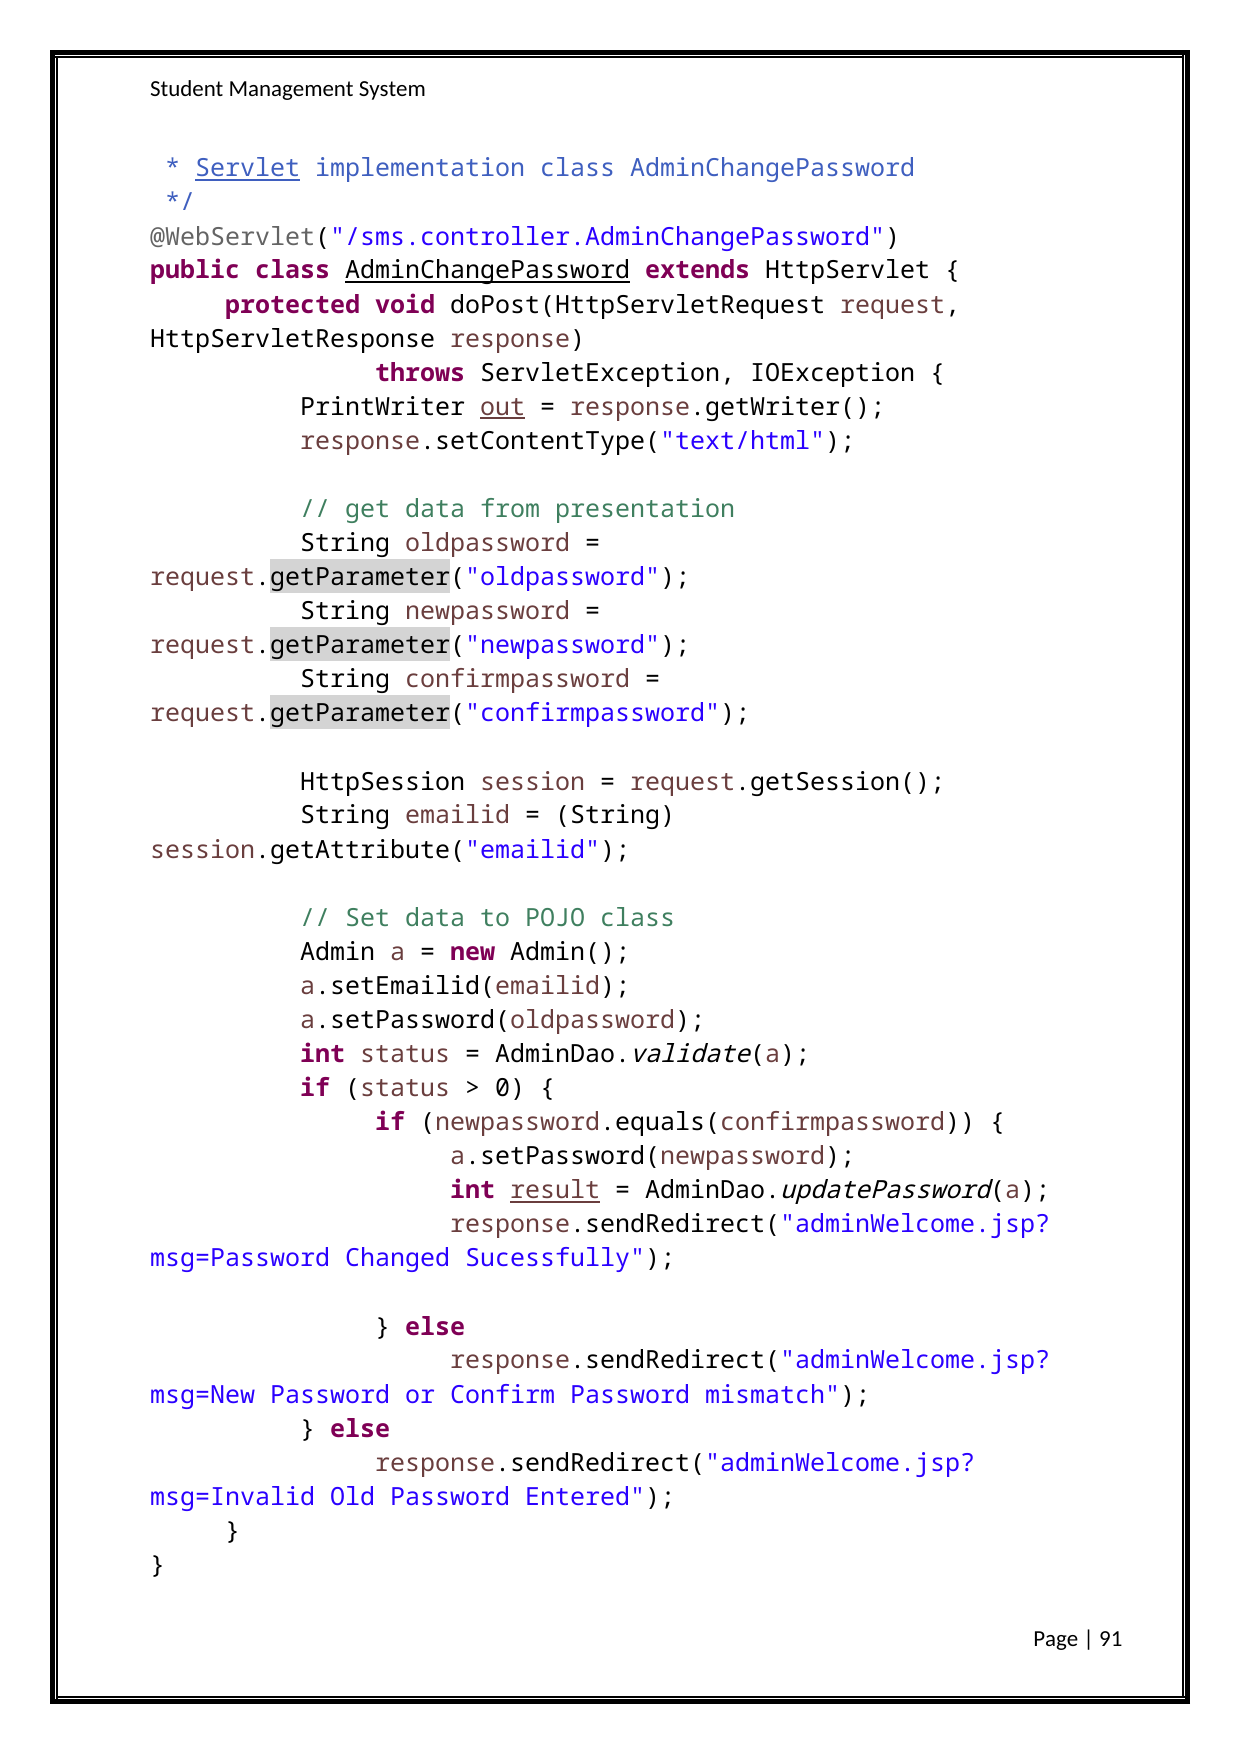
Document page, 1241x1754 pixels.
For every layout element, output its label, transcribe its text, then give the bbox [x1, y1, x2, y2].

text String confirmpassword = request.getParameter("confirmpassword"); [150, 661, 1122, 729]
text a.setPassword(oldpassword); [150, 1002, 1122, 1036]
text a.setEmailid(emailid); [150, 967, 1122, 1002]
text if (newpassword.equals(confirmpassword)) { [150, 1104, 1122, 1138]
text protected void doPost(HttpServletRequest request, HttpServletResponse response) [150, 286, 1122, 354]
text } else [150, 1308, 1122, 1342]
text if (status > 0) { [150, 1070, 1122, 1104]
text // get data from presentation [150, 491, 1122, 525]
text int status = AdminDao.validate(a); [150, 1036, 1122, 1070]
text a.setPassword(newpassword); [150, 1138, 1122, 1172]
text * Servlet implementation class AdminChangePassword [150, 150, 1122, 184]
text HttpSession session = request.getSession(); [150, 763, 1122, 797]
text } else [150, 1410, 1122, 1444]
text int result = AdminDao.updatePassword(a); [150, 1172, 1122, 1206]
text } [150, 1512, 1122, 1547]
text @WebServlet("/sms.controller.AdminChangePassword") [150, 218, 1122, 252]
text String oldpassword = request.getParameter("oldpassword"); [150, 525, 1122, 593]
text */ [150, 184, 1122, 218]
text String emailid = (String) session.getAttribute("emailid"); [150, 797, 1122, 865]
text Admin a = new Admin(); [150, 933, 1122, 967]
text public class AdminChangePassword extends HttpServlet { [150, 252, 1122, 286]
text response.sendRedirect("adminWelcome.jsp?msg=Password Changed Sucessfully"); [150, 1206, 1122, 1274]
text PrintWriter out = response.getWriter(); [150, 388, 1122, 422]
text response.sendRedirect("adminWelcome.jsp?msg=New Password or Confirm Password mismatch"); [150, 1342, 1122, 1410]
text throws ServletException, IOException { [150, 354, 1122, 388]
text } [150, 1547, 1122, 1581]
text String newpassword = request.getParameter("newpassword"); [150, 593, 1122, 661]
text response.sendRedirect("adminWelcome.jsp?msg=Invalid Old Password Entered"); [150, 1444, 1122, 1512]
text response.setContentType("text/html"); [150, 422, 1122, 457]
text // Set data to POJO class [150, 899, 1122, 933]
